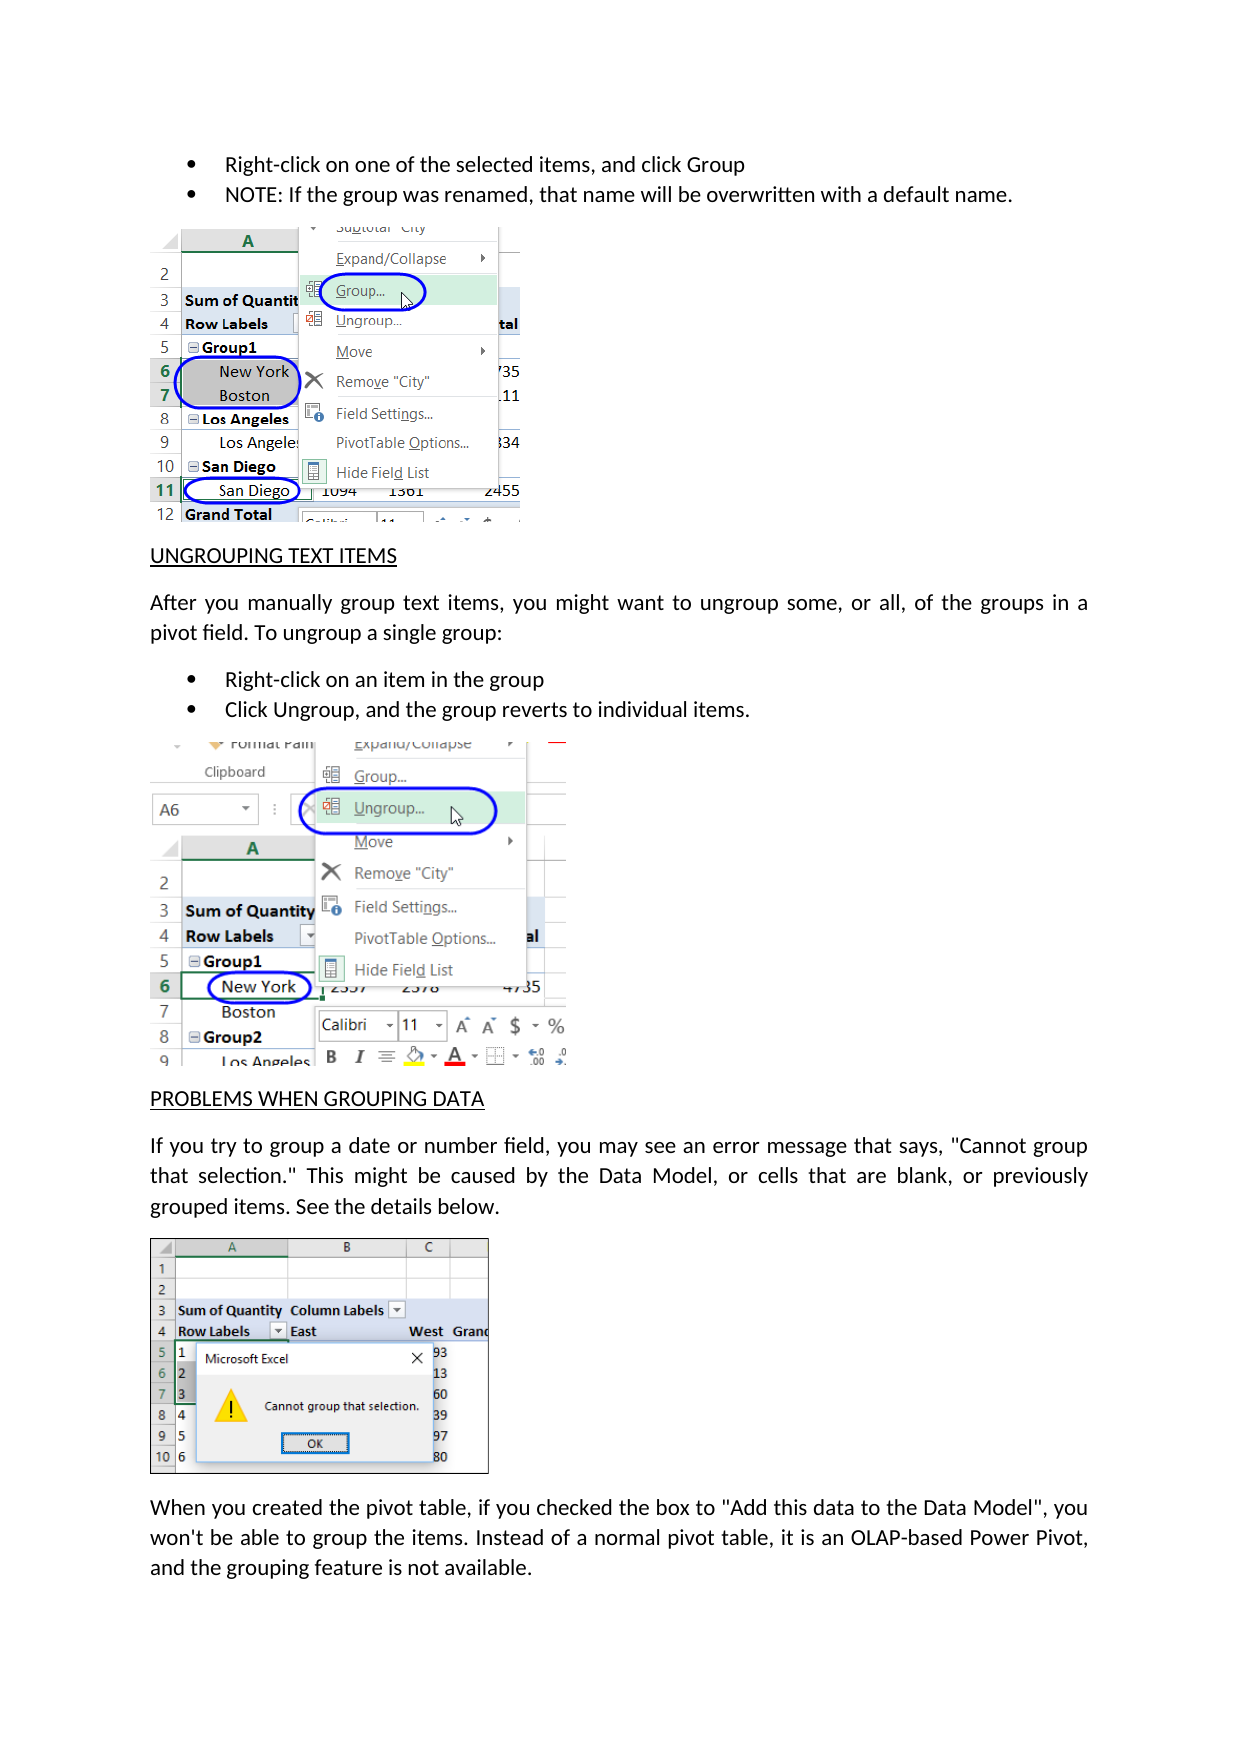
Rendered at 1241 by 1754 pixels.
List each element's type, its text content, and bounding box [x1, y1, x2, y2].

list Click Ungroup, and the group reverts to individual items. [187, 695, 1090, 723]
text When you created the pivot table, if you checked the box to "Add this data to the Data Model", you won't be able to group the items. Instead of a normal pivot table, it is an OLAP-based Power Pivot, and the grouping feature is not available. [150, 1493, 1090, 1581]
text After you manually group text items, you might want to ungroup some, or all, of the groups in a pivot field. To ungroup a single group: [150, 588, 1090, 646]
list Right-click on an item in the group [187, 665, 1090, 693]
list Right-click on one of the selected items, and click Group [187, 150, 1090, 178]
text PROBLEMS WHEN GROUPING DATA [150, 1084, 1090, 1113]
list NOTE: If the group was renamed, that name will be overwritten with a default name. [187, 180, 1090, 208]
picture [150, 742, 566, 1066]
text If you try to group a date or number field, you may see an error message that says, "Cannot group that selection." This might be caused by the Data Model, or cells that are blank, or previously grouped items. See the details below. [150, 1131, 1090, 1220]
text UNGROUPING TEXT ITEMS [150, 541, 1090, 569]
picture [150, 227, 520, 522]
picture [150, 1238, 489, 1474]
